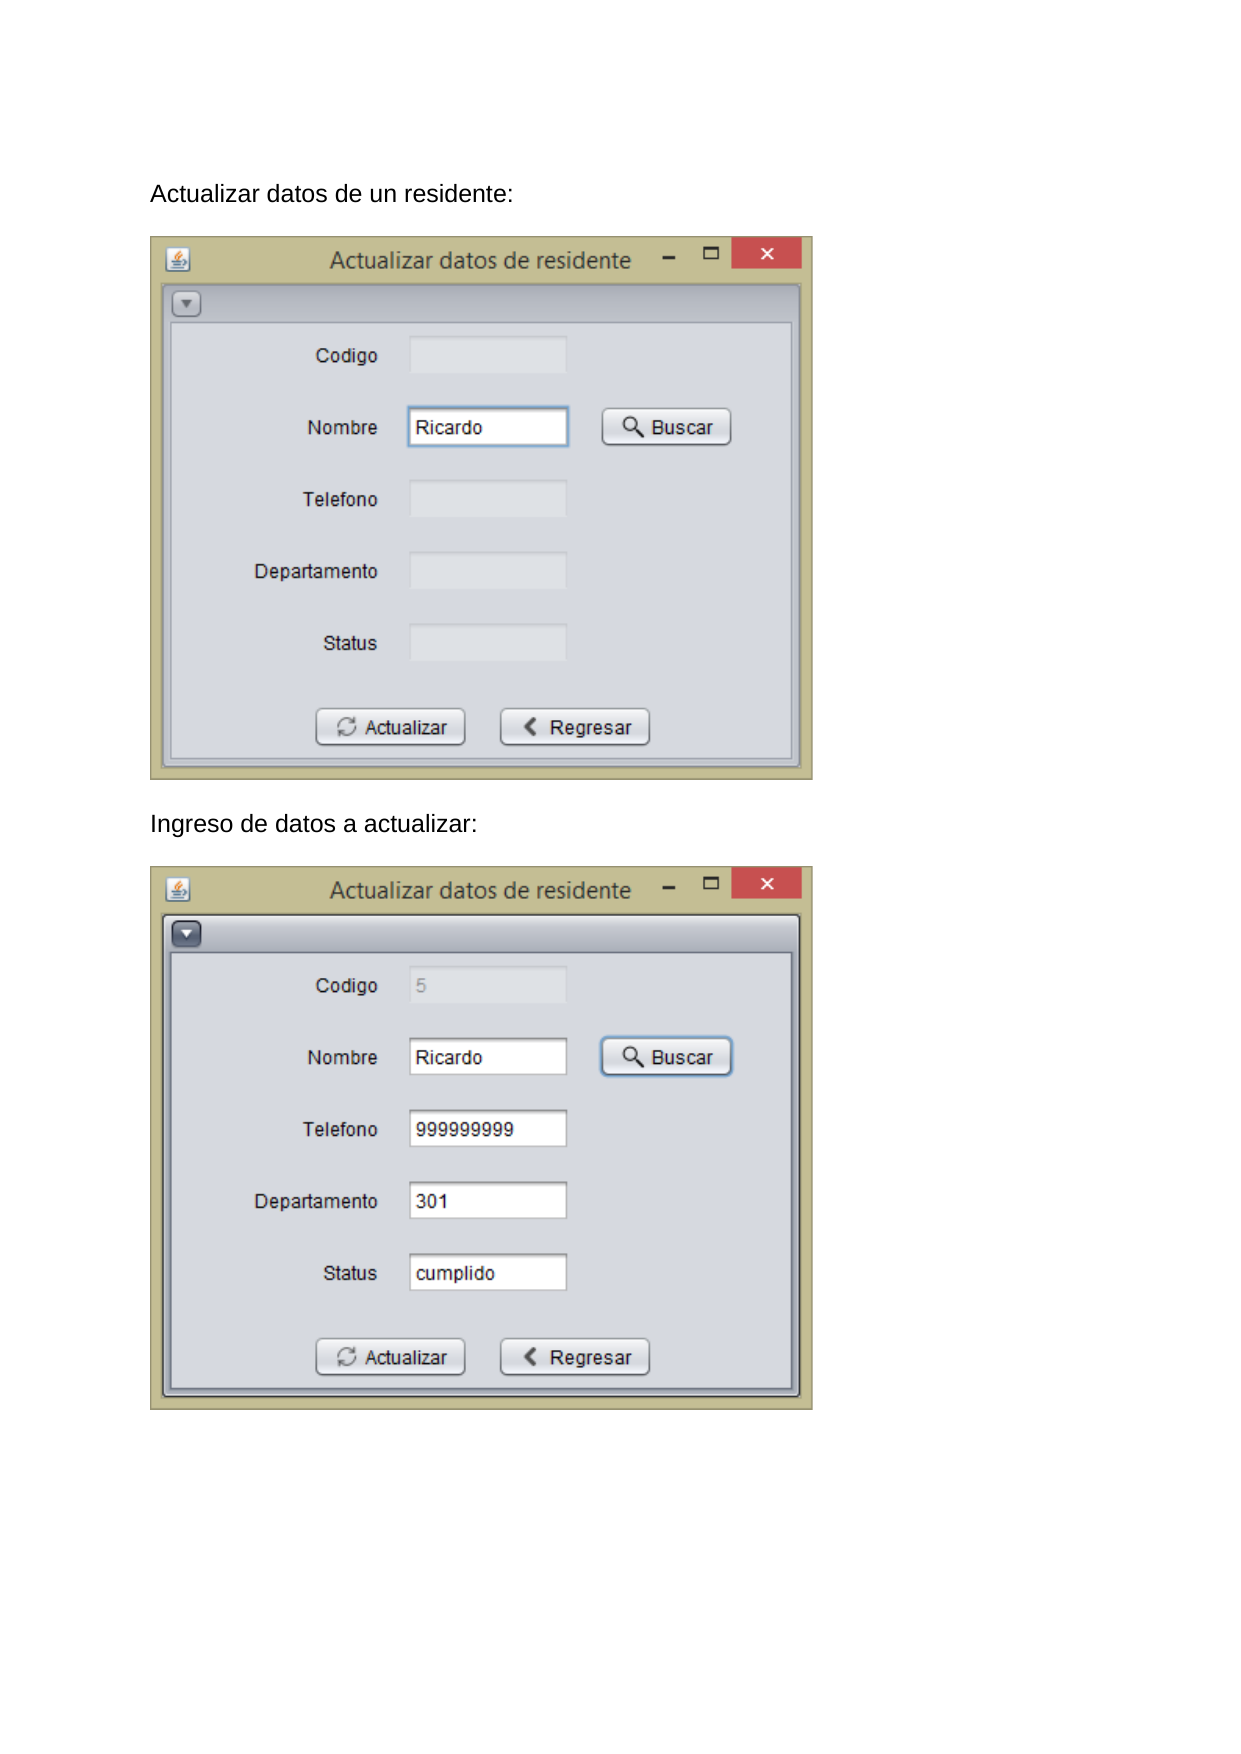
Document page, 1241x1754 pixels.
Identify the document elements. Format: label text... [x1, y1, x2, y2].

text Ingreso de datos a actualizar: [150, 809, 1090, 837]
picture [150, 866, 813, 1410]
picture [150, 236, 813, 780]
text Actualizar datos de un residente: [150, 179, 1090, 207]
